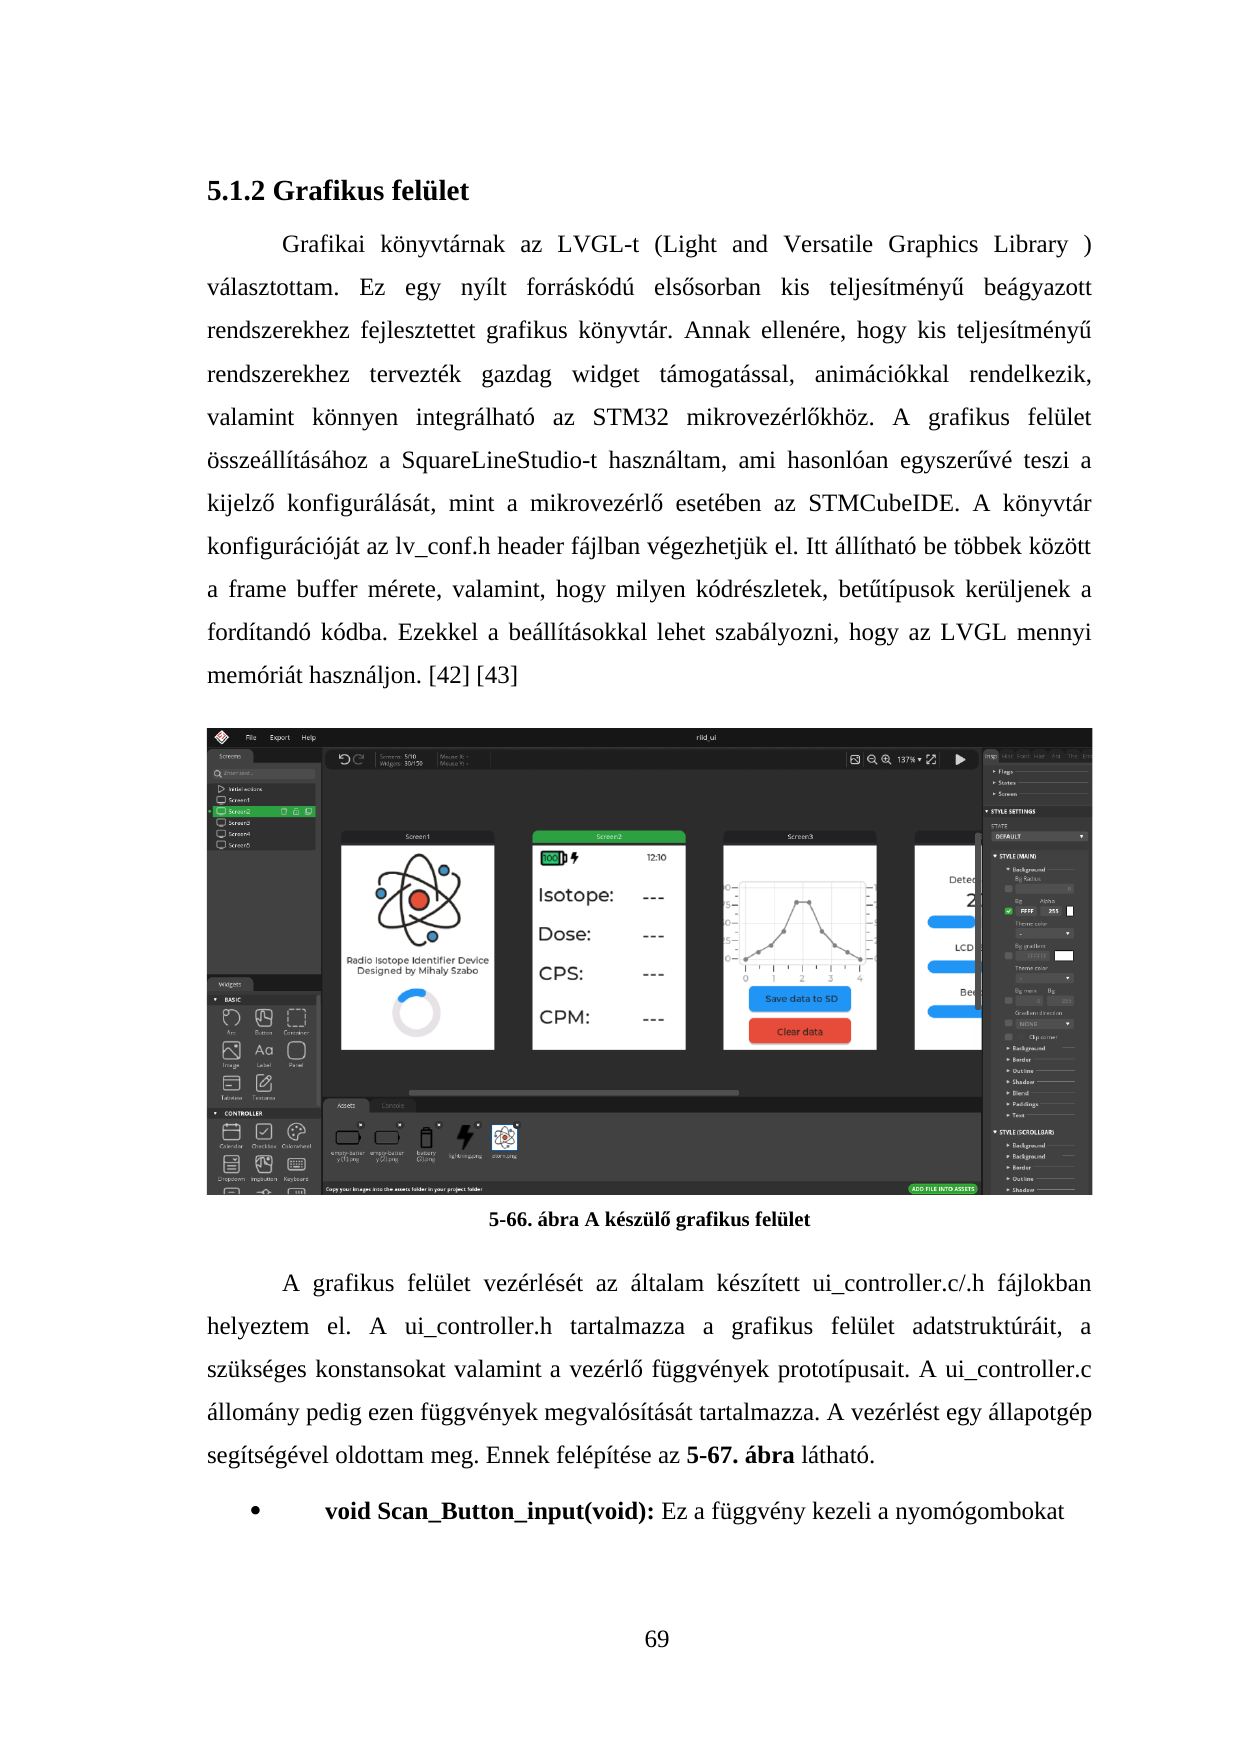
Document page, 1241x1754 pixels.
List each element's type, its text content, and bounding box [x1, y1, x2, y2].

list void Scan_Button_input(void): Ez a függvény kezeli a nyomógombokat [251, 1496, 1092, 1524]
picture [206, 728, 1093, 1195]
text Grafikai könyvtárnak az LVGL-t (Light and Versatile Graphics Library ) választottam. Ez egy nyílt forráskódú elsősorban kis teljesítményű beágyazott rendszerekhez fejlesztettet grafikus könyvtár. Annak ellenére, hogy kis teljesítményű rendszerekhez tervezték gazdag widget támogatással, animációkkal rendelkezik, valamint könnyen integrálható az STM32 mikrovezérlőkhöz. A grafikus felület összeállításához a SquareLineStudio-t használtam, ami hasonlóan egyszerűvé teszi a kijelző konfigurálását, mint a mikrovezérlő esetében az STMCubeIDE. A könyvtár konfigurációját az lv_conf.h header fájlban végezhetjük el. Itt állítható be többek között a frame buffer mérete, valamint, hogy milyen kódrészletek, betűtípusok kerüljenek a fordítandó kódba. Ezekkel a beállításokkal lehet szabályozni, hogy az LVGL mennyi memóriát használjon. [42] [43] [207, 229, 1092, 689]
subtitle Grafikus felület [207, 173, 1092, 206]
